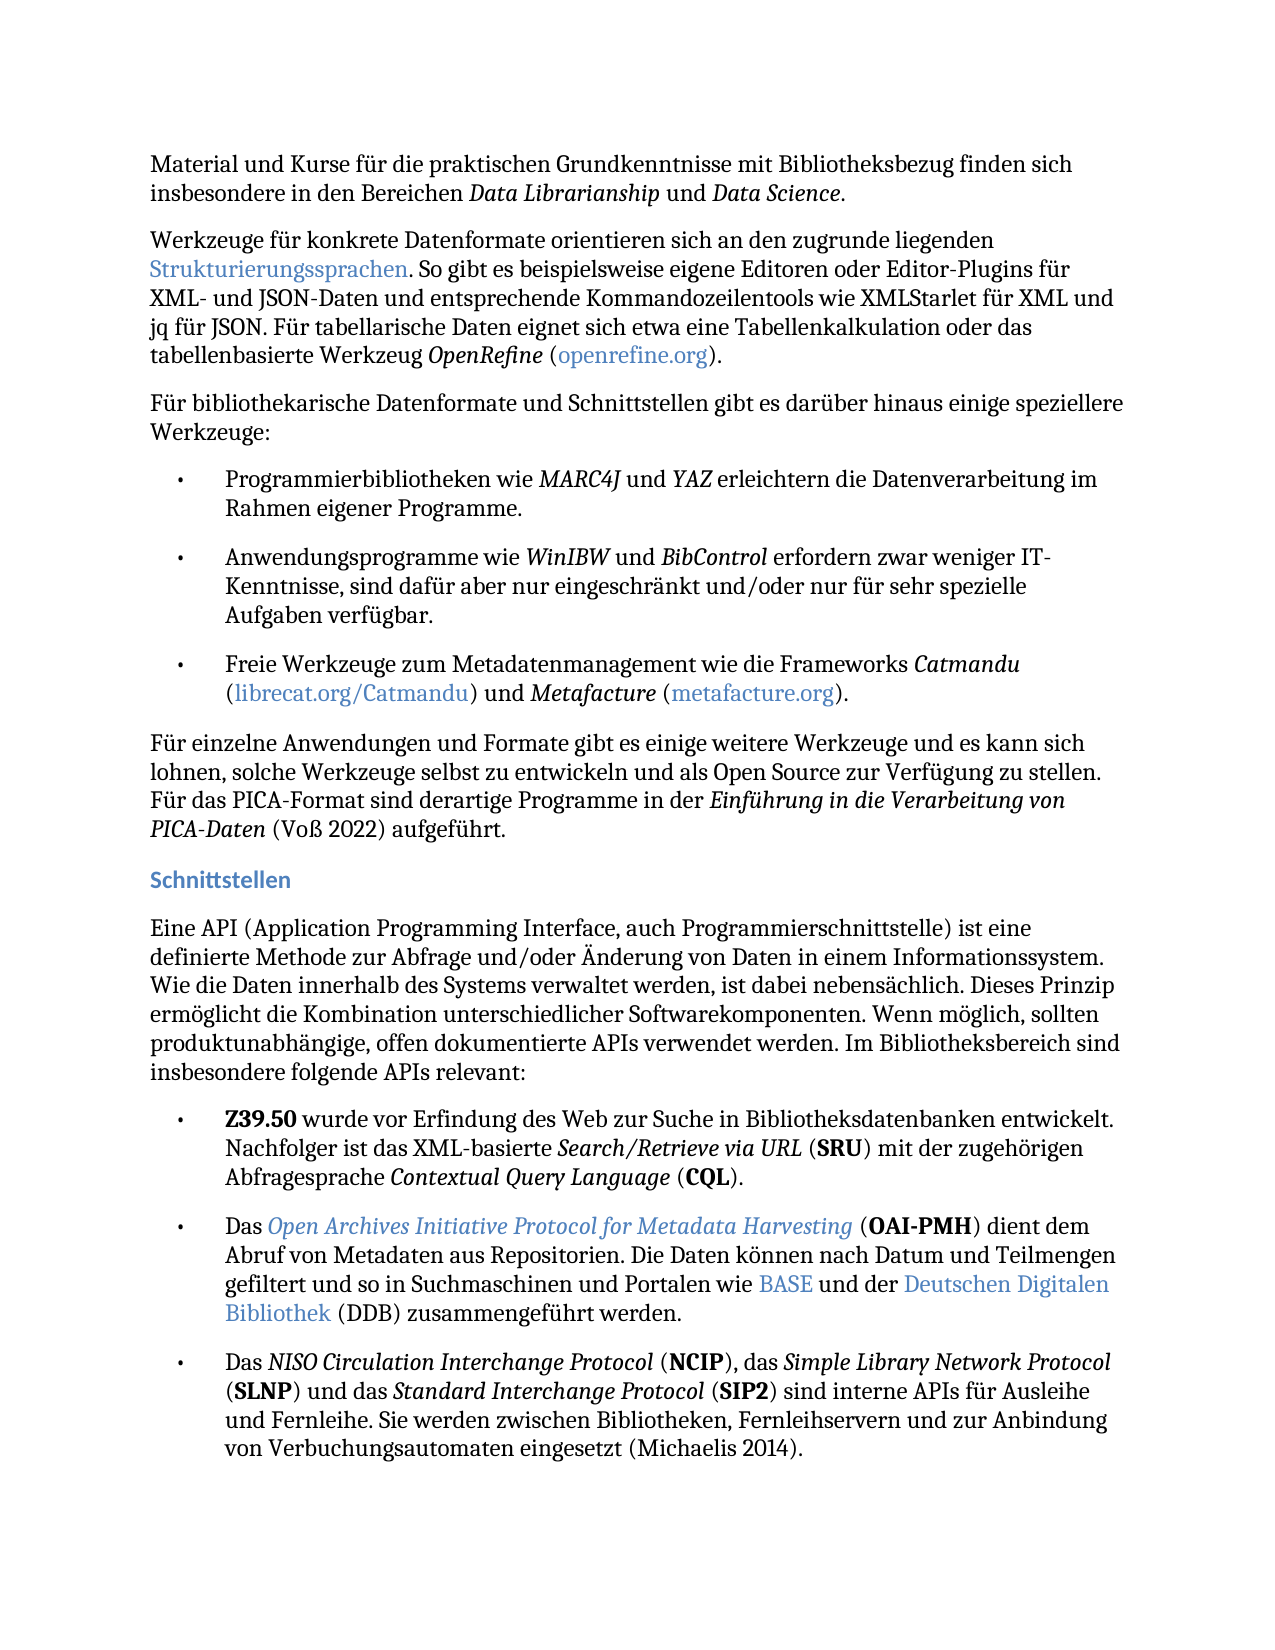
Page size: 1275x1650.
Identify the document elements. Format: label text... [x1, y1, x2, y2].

text Eine API (Application Programming Interface, auch Programmierschnittstelle) ist eine definierte Methode zur Abfrage und/oder Änderung von Daten in einem Informationssystem. Wie die Daten innerhalb des Systems verwaltet werden, ist dabei nebensächlich. Dieses Prinzip ermöglicht die Kombination unterschiedlicher Softwarekomponenten. Wenn möglich, sollten produktunabhängige, offen dokumentierte APIs verwendet werden. Im Bibliotheksbereich sind insbesondere folgende APIs relevant: [150, 914, 1125, 1086]
text Für bibliothekarische Datenformate und Schnittstellen gibt es darüber hinaus einige speziellere Werkzeuge: [150, 389, 1125, 446]
text Für einzelne Anwendungen und Formate gibt es einige weitere Werkzeuge und es kann sich lohnen, solche Werkzeuge selbst zu entwickeln und als Open Source zur Verfügung zu stellen. Für das PICA-Format sind derartige Programme in der Einführung in die Verarbeitung von PICA-Daten (Voß 2022) aufgeführt. [150, 729, 1125, 844]
list Freie Werkzeuge zum Metadatenmanagement wie die Frameworks Catmandu (librecat.org/Catmandu) und Metafacture (metafacture.org). [175, 650, 1125, 708]
text Material und Kurse für die praktischen Grundkenntnisse mit Bibliotheksbezug finden sich insbesondere in den Bereichen Data Librarianship und Data Science. [150, 150, 1125, 207]
list Anwendungsprogramme wie WinIBW und BibControl erfordern zwar weniger IT-Kenntnisse, sind dafür aber nur eingeschränkt und/oder nur für sehr spezielle Aufgaben verfügbar. [175, 543, 1125, 629]
subtitle Schnittstellen [150, 864, 1125, 895]
list Das NISO Circulation Interchange Protocol (NCIP), das Simple Library Network Protocol (SLNP) und das Standard Interchange Protocol (SIP2) sind interne APIs für Ausleihe und Fernleihe. Sie werden zwischen Bibliotheken, Fernleihservern und zur Anbindung von Verbuchungsautomaten eingesetzt (Michaelis 2014). [175, 1348, 1125, 1463]
list Programmierbibliotheken wie MARC4J und YAZ erleichtern die Datenverarbeitung im Rahmen eigener Programme. [175, 465, 1125, 522]
list Das Open Archives Initiative Protocol for Metadata Harvesting (OAI-PMH) dient dem Abruf von Metadaten aus Repositorien. Die Daten können nach Datum und Teilmengen gefiltert und so in Suchmaschinen und Portalen wie BASE und der Deutschen Digitalen Bibliothek (DDB) zusammengeführt werden. [175, 1212, 1125, 1327]
list Z39.50 wurde vor Erfindung des Web zur Suche in Bibliotheksdatenbanken entwickelt. Nachfolger ist das XML-basierte Search/Retrieve via URL (SRU) mit der zugehörigen Abfragesprache Contextual Query Language (CQL). [175, 1105, 1125, 1191]
text Werkzeuge für konkrete Datenformate orientieren sich an den zugrunde liegenden Strukturierungssprachen. So gibt es beispielsweise eigene Editoren oder Editor-Plugins für XML- und JSON-Daten und entsprechende Kommandozeilentools wie XMLStarlet für XML und jq für JSON. Für tabellarische Daten eignet sich etwa eine Tabellenkalkulation oder das tabellenbasierte Werkzeug OpenRefine (openrefine.org). [150, 226, 1125, 370]
